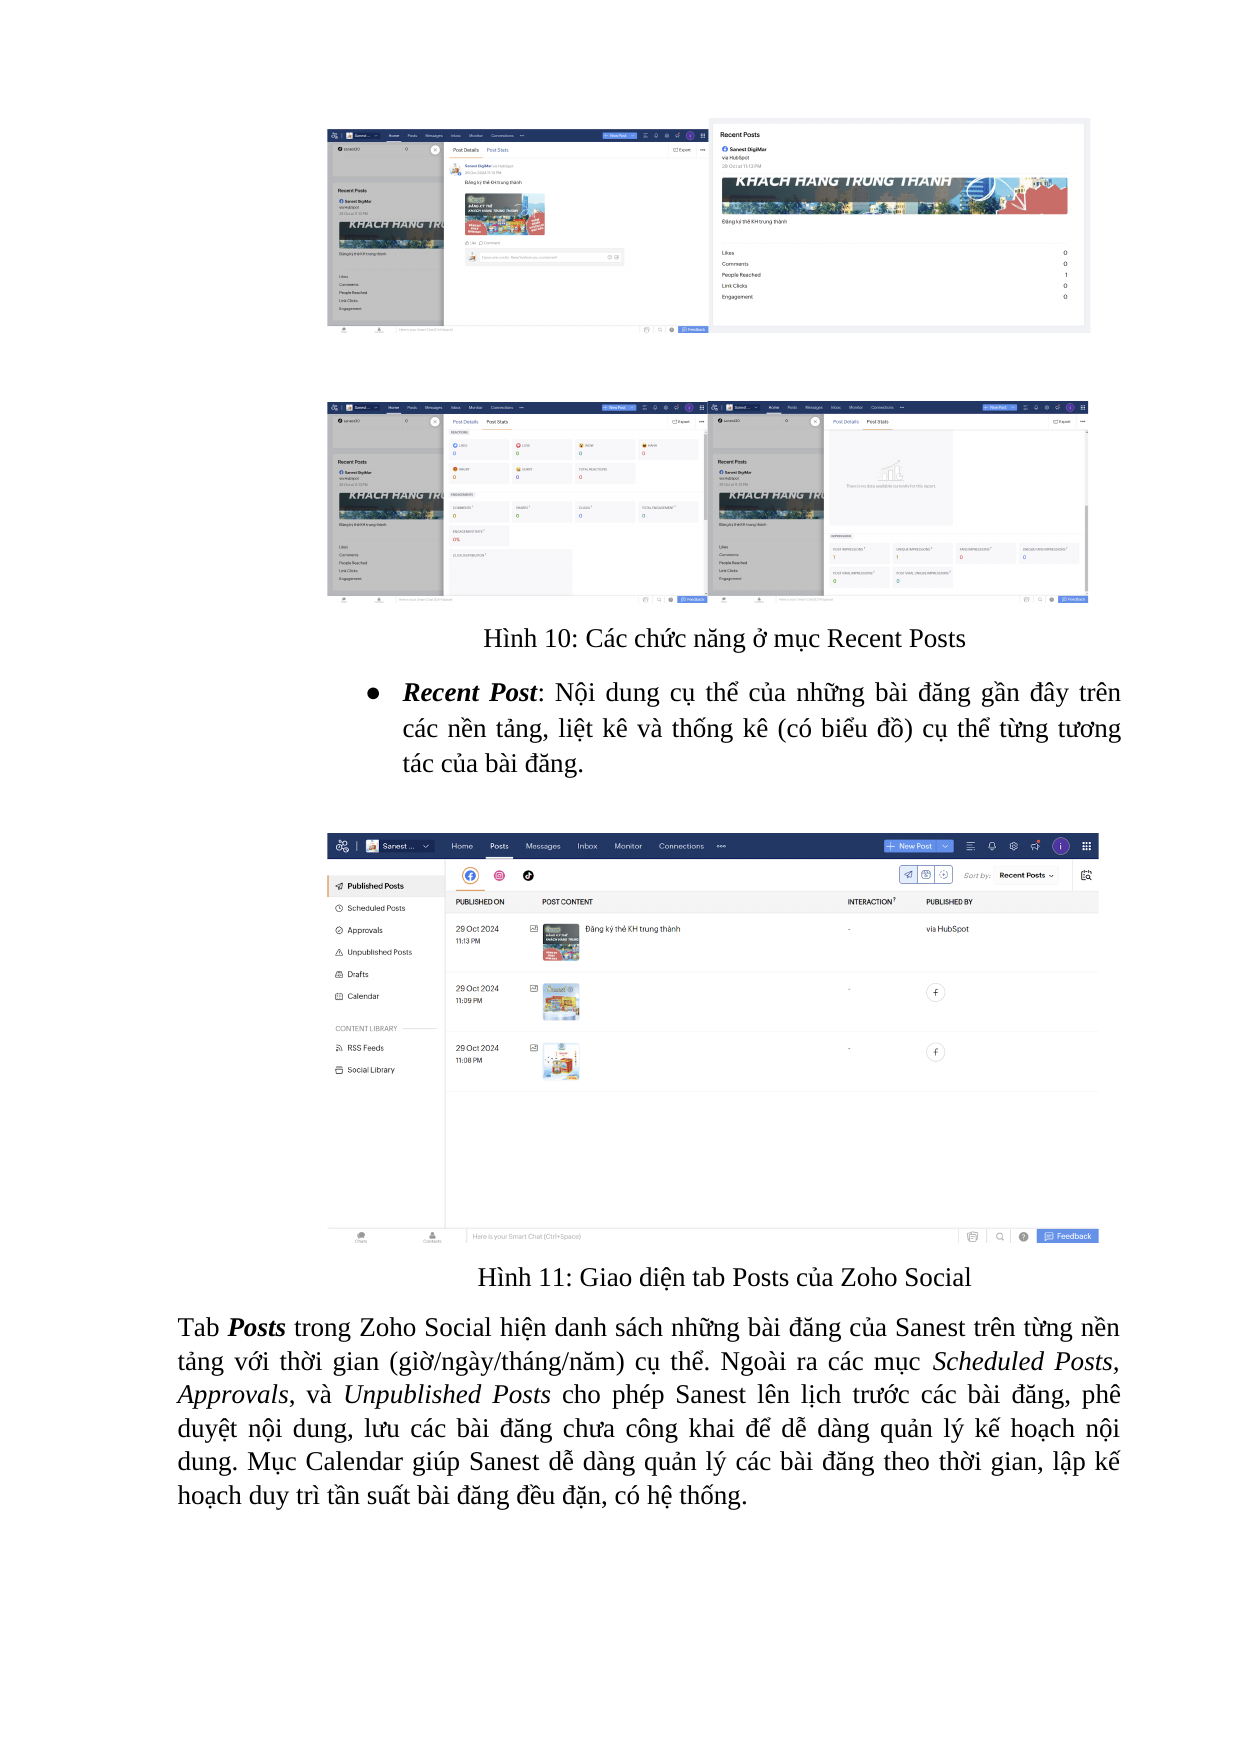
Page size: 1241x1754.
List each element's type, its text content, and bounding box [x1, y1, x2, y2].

picture [327, 401, 1089, 603]
picture [327, 118, 1091, 333]
text Tab Posts trong Zoho Social hiện danh sách những bài đăng của Sanest trên từng nền tảng với thời gian (giờ/ngày/tháng/năm) cụ thể. Ngoài ra các mục Scheduled Posts, Approvals, và Unpublished Posts cho phép Sanest lên lịch trước các bài đăng, phê duyệt nội dung, lưu các bài đăng chưa công khai để dễ dàng quản lý kế hoạch nội dung. Mục Calendar giúp Sanest dễ dàng quản lý các bài đăng theo thời gian, lập kế hoạch duy trì tần suất bài đăng đều đặn, có hệ thống. [177, 1311, 1122, 1510]
text Hình 11: Giao diện tab Posts của Zoho Social [177, 1261, 1122, 1292]
picture [327, 833, 1099, 1243]
list Recent Post: Nội dung cụ thể của những bài đăng gần đây trên các nền tảng, liệt kê và thống kê (có biểu đồ) cụ thể từng tương tác của bài đăng. [365, 676, 1122, 779]
text Hình 10: Các chức năng ở mục Recent Posts [177, 622, 1122, 653]
